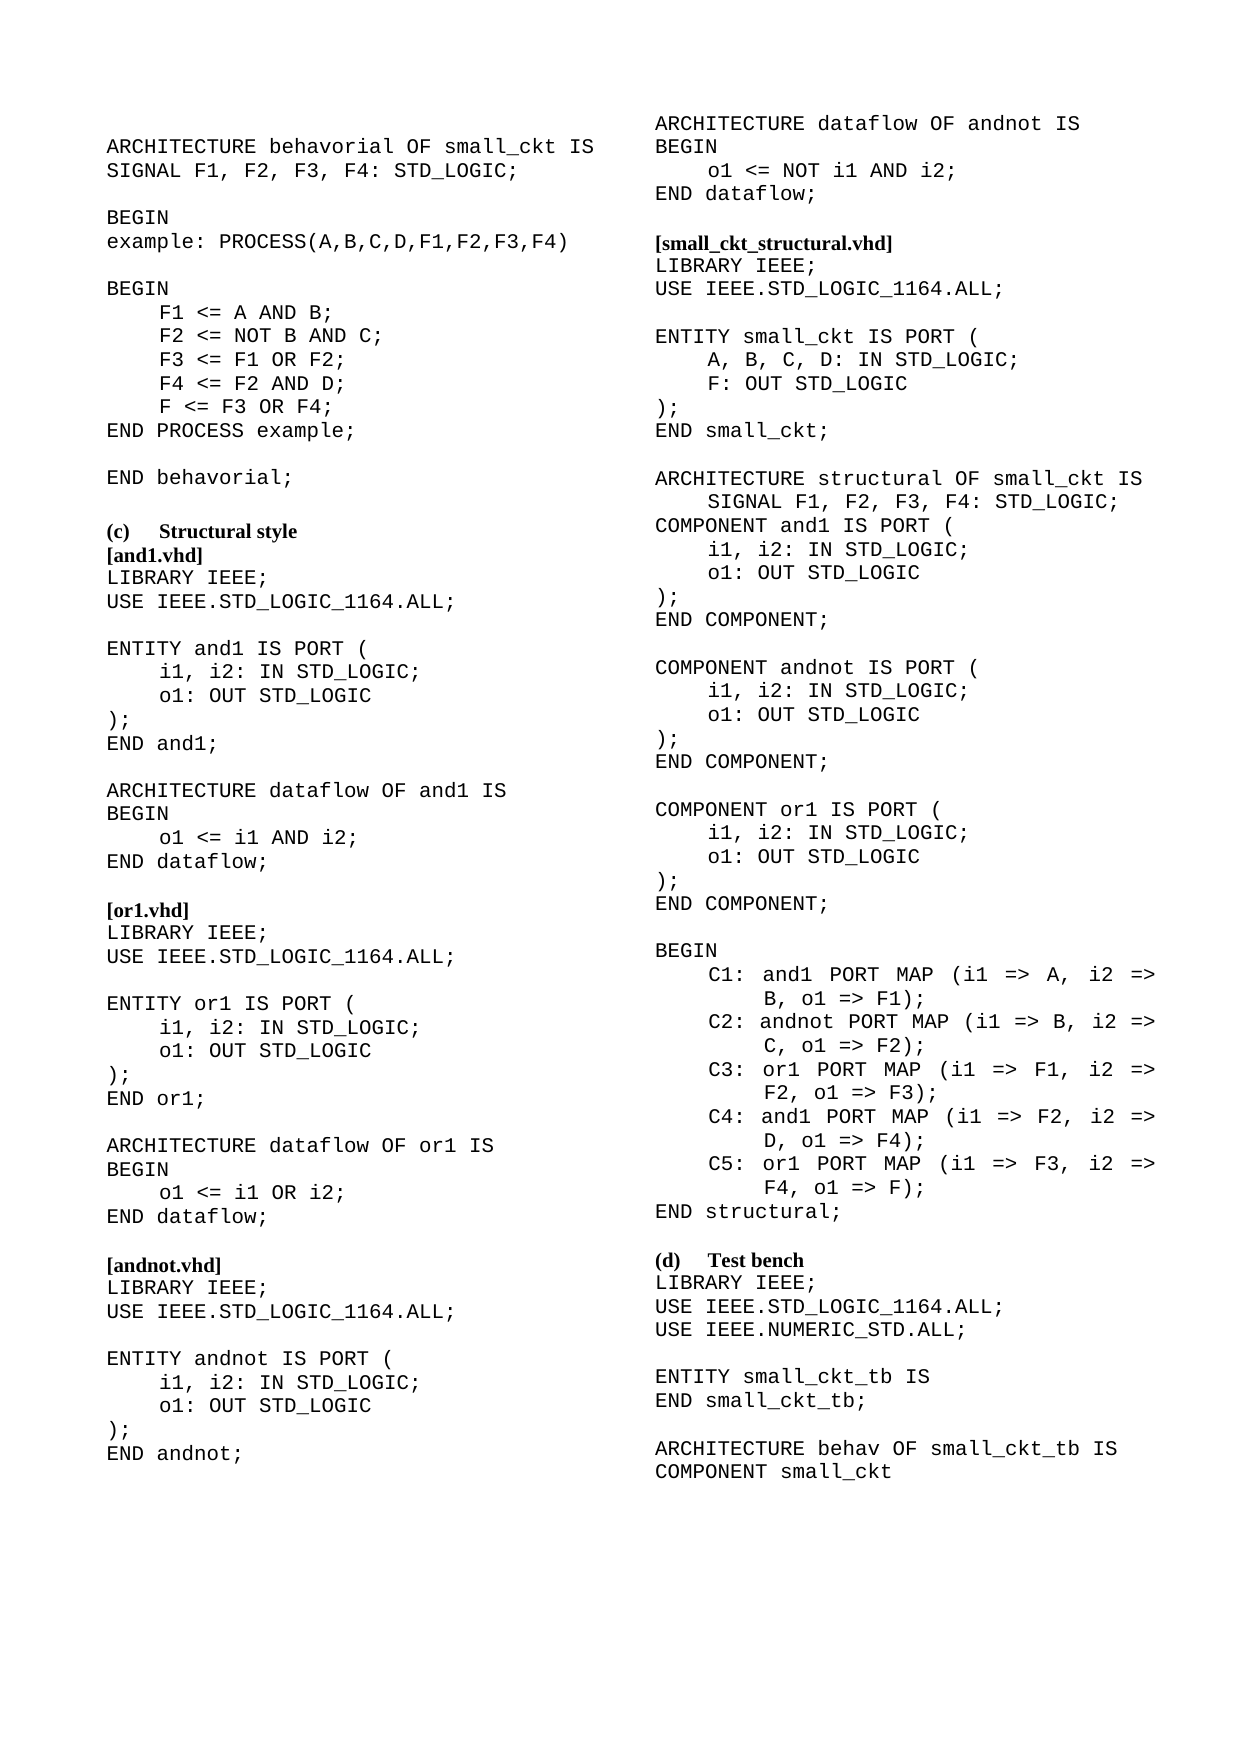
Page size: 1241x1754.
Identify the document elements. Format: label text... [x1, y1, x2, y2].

text END COMPONENT; [655, 609, 1156, 633]
list ); [106, 1064, 608, 1088]
list i1, i2: IN STD_LOGIC; [106, 1372, 608, 1395]
text ); [655, 397, 1156, 420]
text [small_ckt_structural.vhd] [655, 231, 1156, 255]
text C2: andnot PORT MAP (i1 => B, i2 => C, o1 => F2); [708, 1011, 1156, 1059]
text C5: or1 PORT MAP (i1 => F3, i2 => F4, o1 => F); [708, 1153, 1156, 1201]
text END structural; [655, 1201, 1156, 1224]
text o1: OUT STD_LOGIC [655, 846, 1156, 869]
list o1: OUT STD_LOGIC [106, 1395, 608, 1419]
list [or1.vhd] [106, 898, 608, 922]
list END or1; [106, 1088, 608, 1111]
list END dataflow; [655, 183, 1156, 207]
list o1 <= i1 AND i2; [106, 827, 608, 851]
list END andnot; [106, 1443, 608, 1466]
list F3 <= F1 OR F2; [106, 349, 608, 373]
text COMPONENT or1 IS PORT ( [655, 799, 1156, 822]
list ); [106, 1419, 608, 1443]
text COMPONENT and1 IS PORT ( [655, 515, 1156, 538]
text USE IEEE.STD_LOGIC_1164.ALL; [655, 278, 1156, 302]
list END dataflow; [106, 851, 608, 874]
list USE IEEE.STD_LOGIC_1164.ALL; [106, 946, 608, 969]
list F4 <= F2 AND D; [106, 373, 608, 396]
list o1: OUT STD_LOGIC [106, 685, 608, 709]
list BEGIN [106, 803, 608, 827]
text ); [655, 728, 1156, 751]
list USE IEEE.STD_LOGIC_1164.ALL; [106, 1301, 608, 1324]
text ARCHITECTURE structural OF small_ckt IS [655, 468, 1156, 491]
text ); [655, 869, 1156, 893]
list F2 <= NOT B AND C; [106, 325, 608, 349]
list END and1; [106, 732, 608, 756]
list LIBRARY IEEE; [106, 1277, 608, 1301]
text BEGIN [655, 941, 1156, 964]
text ENTITY small_ckt_tb IS [655, 1367, 1156, 1390]
text USE IEEE.NUMERIC_STD.ALL; [655, 1319, 1156, 1343]
text C3: or1 PORT MAP (i1 => F1, i2 => F2, o1 => F3); [708, 1059, 1156, 1106]
list BEGIN [655, 136, 1156, 160]
text END small_ckt_tb; [655, 1390, 1156, 1414]
list Structural style [84, 519, 608, 543]
text F: OUT STD_LOGIC [655, 373, 1156, 397]
list ENTITY and1 IS PORT ( [106, 638, 608, 662]
text ); [655, 586, 1156, 609]
text END COMPONENT; [655, 751, 1156, 775]
text o1: OUT STD_LOGIC [655, 562, 1156, 586]
list BEGIN [106, 1158, 608, 1182]
text COMPONENT andnot IS PORT ( [655, 657, 1156, 680]
text i1, i2: IN STD_LOGIC; [655, 822, 1156, 846]
list o1: OUT STD_LOGIC [106, 1040, 608, 1064]
list END behavorial; [106, 467, 608, 491]
text i1, i2: IN STD_LOGIC; [655, 680, 1156, 704]
text [and1.vhd] [106, 543, 608, 567]
list F <= F3 OR F4; [106, 396, 608, 420]
list i1, i2: IN STD_LOGIC; [106, 1017, 608, 1040]
list F1 <= A AND B; [106, 302, 608, 325]
list ARCHITECTURE dataflow OF andnot IS [655, 112, 1156, 136]
list ARCHITECTURE dataflow OF and1 IS [106, 780, 608, 803]
text USE IEEE.STD_LOGIC_1164.ALL; [655, 1296, 1156, 1319]
list END dataflow; [106, 1206, 608, 1229]
list ENTITY or1 IS PORT ( [106, 993, 608, 1017]
list ); [106, 709, 608, 732]
list ARCHITECTURE behavorial OF small_ckt IS [106, 136, 608, 160]
text o1: OUT STD_LOGIC [655, 704, 1156, 728]
list ENTITY andnot IS PORT ( [106, 1348, 608, 1372]
text LIBRARY IEEE; [655, 255, 1156, 278]
list ARCHITECTURE dataflow OF or1 IS [106, 1135, 608, 1158]
text COMPONENT small_ckt [655, 1461, 1156, 1485]
list LIBRARY IEEE; [106, 922, 608, 946]
text ARCHITECTURE behav OF small_ckt_tb IS [655, 1437, 1156, 1461]
list SIGNAL F1, F2, F3, F4: STD_LOGIC; [106, 160, 608, 183]
list LIBRARY IEEE; [106, 567, 608, 591]
text END small_ckt; [655, 420, 1156, 444]
text END COMPONENT; [655, 893, 1156, 917]
list END PROCESS example; [106, 420, 608, 443]
list [andnot.vhd] [106, 1253, 608, 1277]
list Test bench [632, 1248, 1156, 1272]
list i1, i2: IN STD_LOGIC; [106, 662, 608, 685]
list BEGIN [106, 207, 608, 231]
text ENTITY small_ckt IS PORT ( [655, 326, 1156, 349]
list o1 <= i1 OR i2; [106, 1182, 608, 1206]
text A, B, C, D: IN STD_LOGIC; [655, 349, 1156, 373]
text C1: and1 PORT MAP (i1 => A, i2 => B, o1 => F1); [708, 964, 1156, 1011]
text i1, i2: IN STD_LOGIC; [655, 538, 1156, 562]
list USE IEEE.STD_LOGIC_1164.ALL; [106, 591, 608, 614]
text C4: and1 PORT MAP (i1 => F2, i2 => D, o1 => F4); [708, 1106, 1156, 1153]
text SIGNAL F1, F2, F3, F4: STD_LOGIC; [655, 491, 1156, 515]
list o1 <= NOT i1 AND i2; [655, 160, 1156, 183]
list BEGIN [106, 278, 608, 302]
text LIBRARY IEEE; [655, 1272, 1156, 1296]
list example: PROCESS(A,B,C,D,F1,F2,F3,F4) [106, 231, 608, 254]
